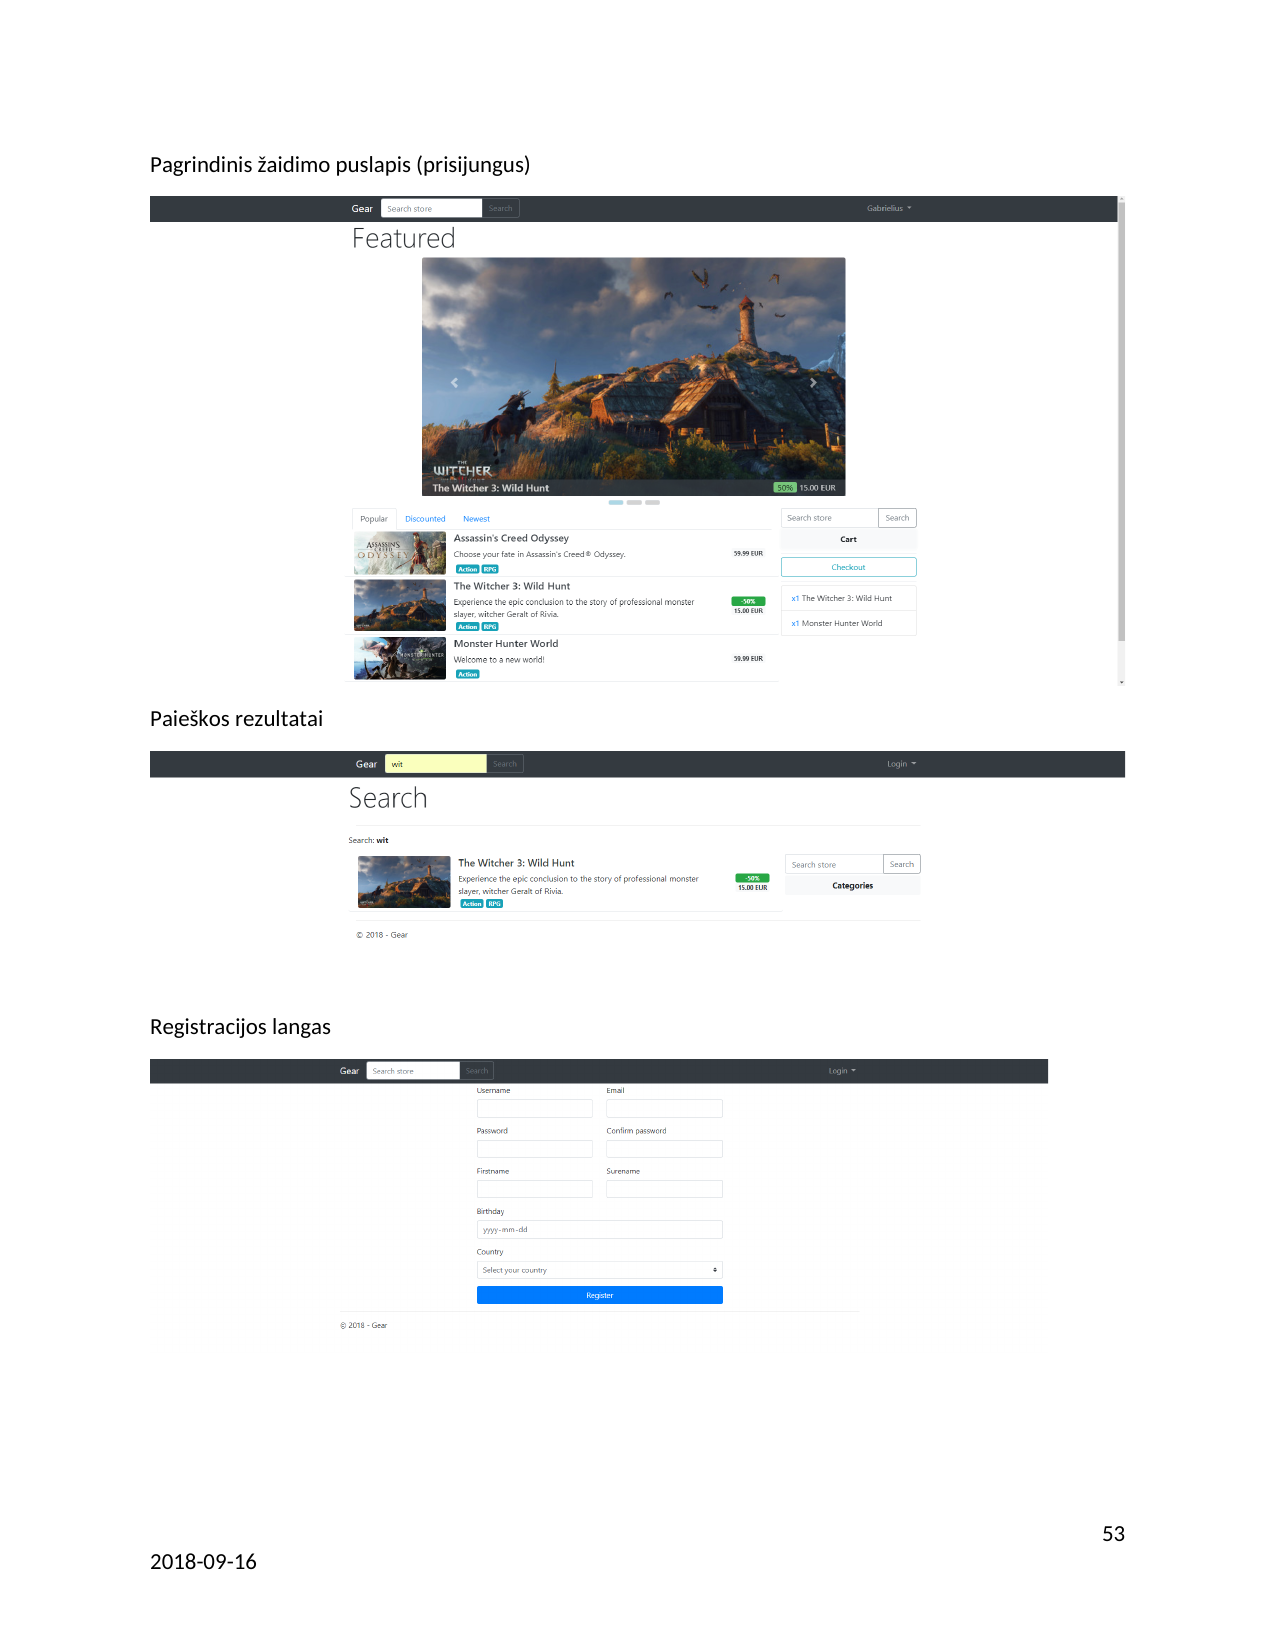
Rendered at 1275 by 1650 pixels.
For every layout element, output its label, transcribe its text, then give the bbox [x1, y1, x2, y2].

text Paieškos rezultatai [150, 704, 1125, 732]
picture [150, 751, 1125, 994]
picture [150, 196, 1125, 686]
text Registracijos langas [150, 1012, 1125, 1040]
text Pagrindinis žaidimo puslapis (prisijungus) [150, 150, 1125, 178]
picture [150, 1059, 1049, 1353]
